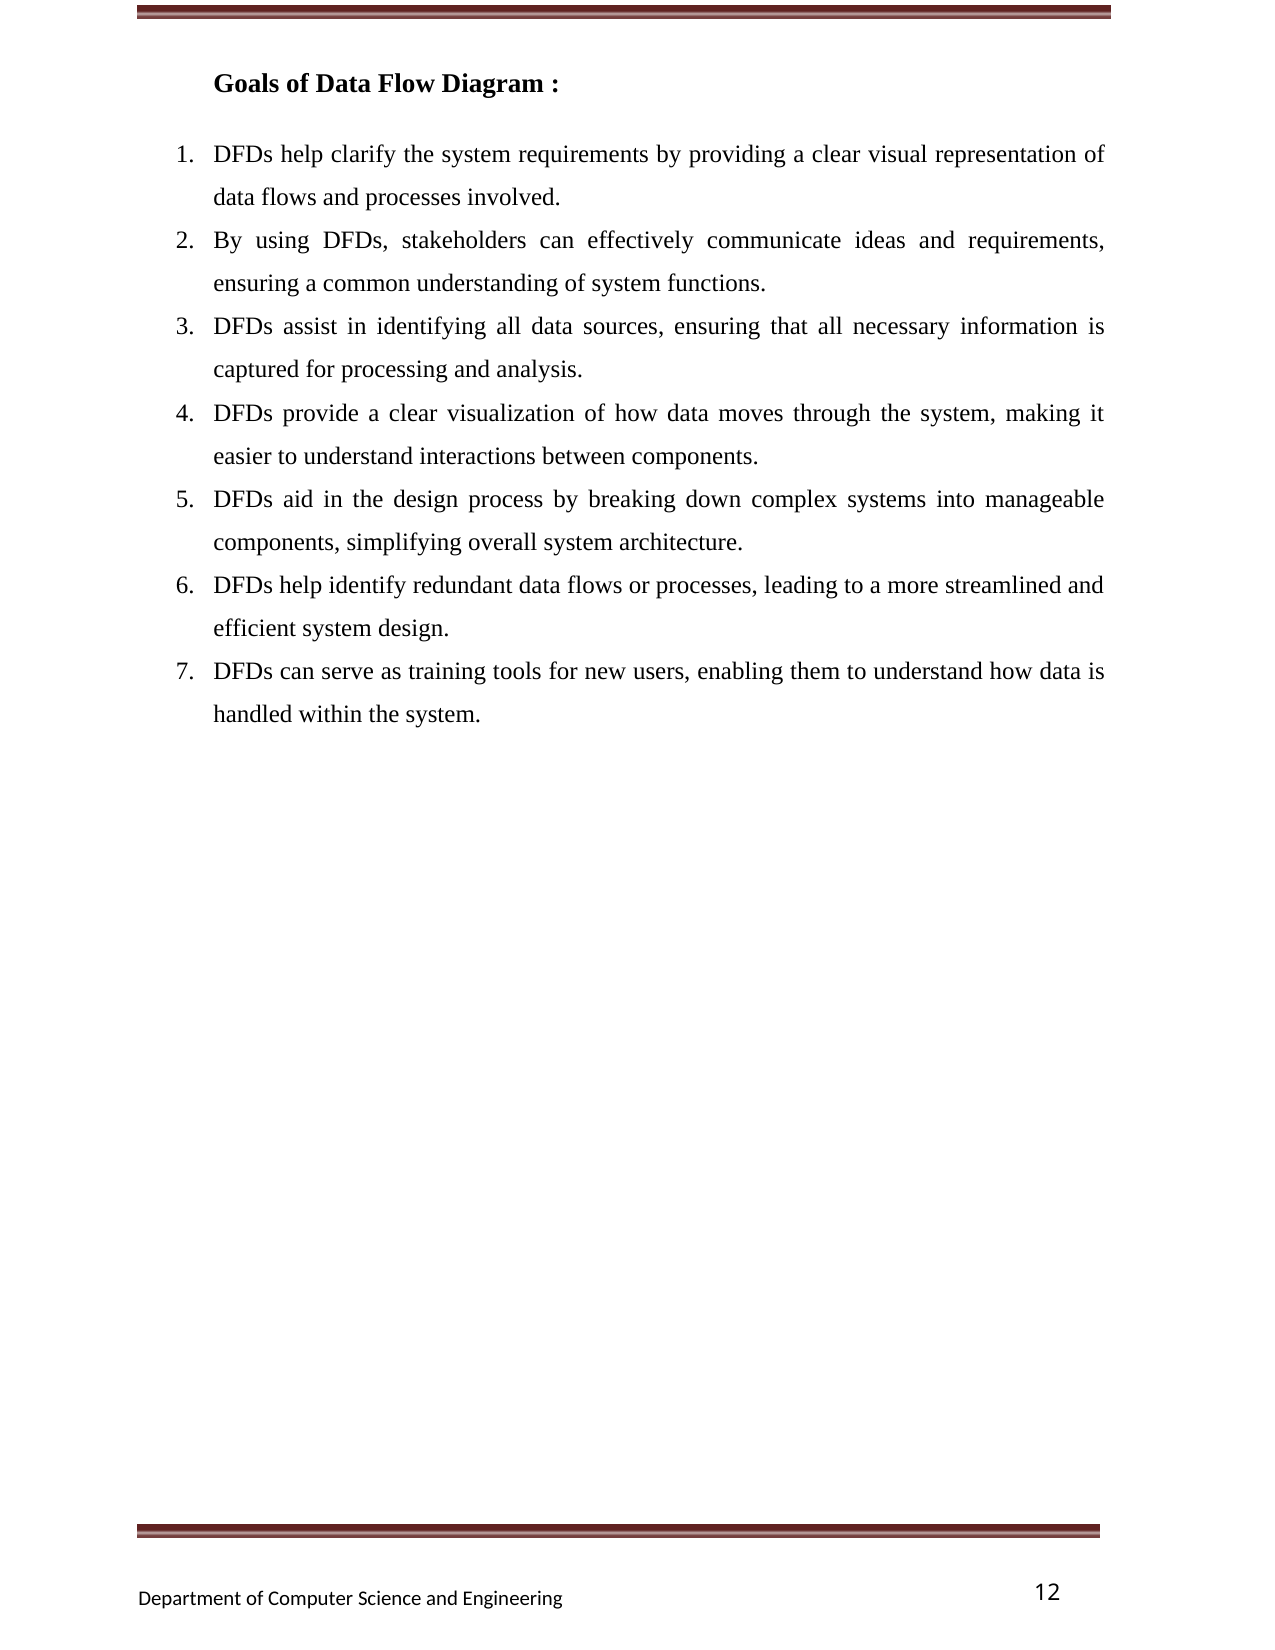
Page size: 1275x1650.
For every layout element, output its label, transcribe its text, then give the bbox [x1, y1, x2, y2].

text Goals of Data Flow Diagram : [213, 67, 1106, 98]
list DFDs assist in identifying all data sources, ensuring that all necessary information is captured for processing and analysis. [176, 311, 1106, 383]
list DFDs aid in the design process by breaking down complex systems into manageable components, simplifying overall system architecture. [176, 484, 1106, 556]
list DFDs provide a clear visualization of how data moves through the system, making it easier to understand interactions between components. [176, 398, 1106, 469]
list DFDs help identify redundant data flows or processes, leading to a more streamlined and efficient system design. [176, 570, 1106, 642]
list DFDs help clarify the system requirements by providing a clear visual representation of data flows and processes involved. [176, 139, 1106, 211]
list By using DFDs, stakeholders can effectively communicate ideas and requirements, ensuring a common understanding of system functions. [176, 225, 1106, 297]
picture [137, 5, 1111, 19]
list DFDs can serve as training tools for new users, enabling them to understand how data is handled within the system. [176, 656, 1106, 728]
picture [137, 1524, 1100, 1538]
